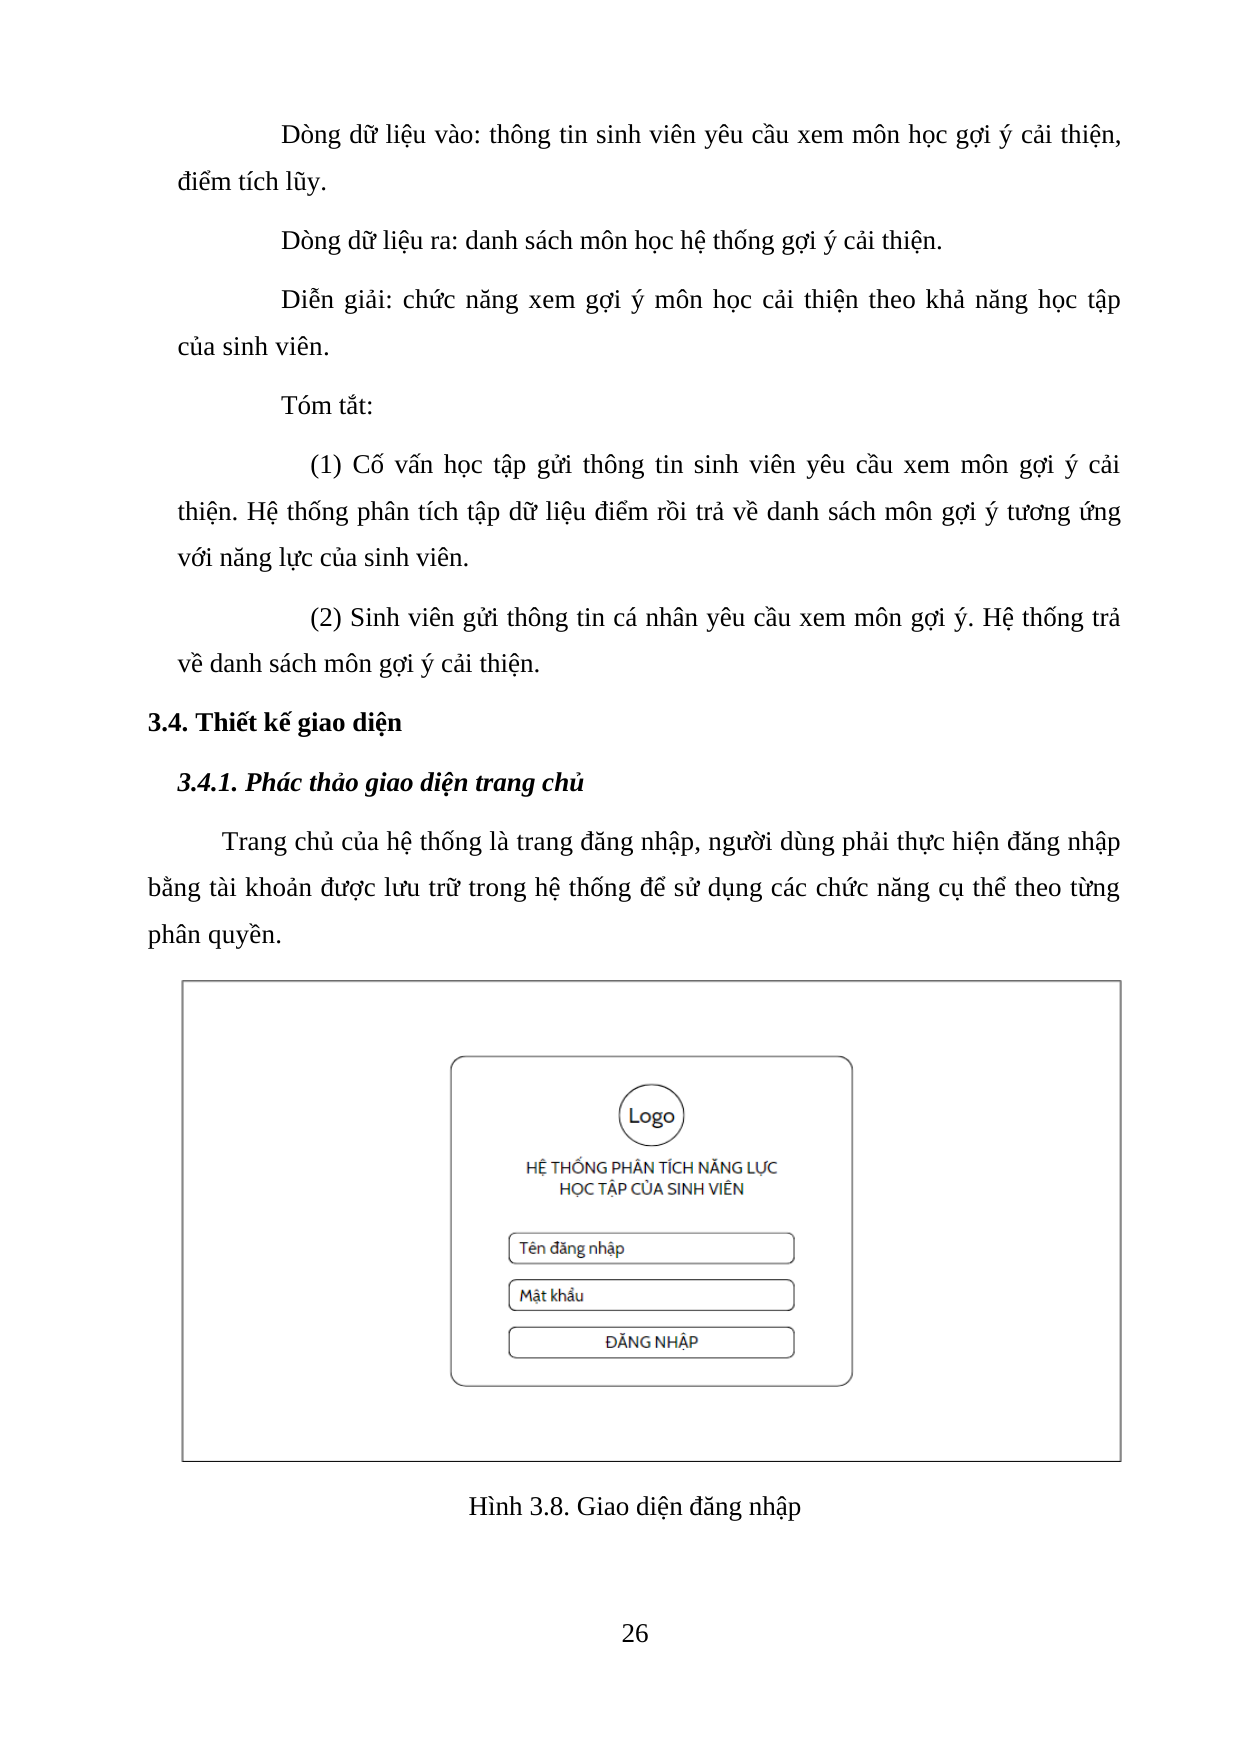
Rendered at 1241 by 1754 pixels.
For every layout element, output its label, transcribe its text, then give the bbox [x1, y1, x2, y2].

text Diễn giải: chức năng xem gợi ý môn học cải thiện theo khả năng học tập của sinh viên. [177, 283, 1122, 361]
text Tóm tắt: [177, 389, 1122, 420]
subtitle Thiết kế giao diện [148, 706, 1122, 738]
text Trang chủ của hệ thống là trang đăng nhập, người dùng phải thực hiện đăng nhập bằng tài khoản được lưu trữ trong hệ thống để sử dụng các chức năng cụ thể theo từng phân quyền. [148, 825, 1122, 949]
text Dòng dữ liệu vào: thông tin sinh viên yêu cầu xem môn học gợi ý cải thiện, điểm tích lũy. [177, 118, 1122, 196]
text (2) Sinh viên gửi thông tin cá nhân yêu cầu xem môn gợi ý. Hệ thống trả về danh sách môn gợi ý cải thiện. [177, 601, 1122, 678]
text (1) Cố vấn học tập gửi thông tin sinh viên yêu cầu xem môn gợi ý cải thiện. Hệ thống phân tích tập dữ liệu điểm rồi trả về danh sách môn gợi ý tương ứng với năng lực của sinh viên. [177, 448, 1122, 573]
picture [177, 977, 1123, 1462]
subtitle Phác thảo giao diện trang chủ [177, 766, 1122, 797]
text Dòng dữ liệu ra: danh sách môn học hệ thống gợi ý cải thiện. [177, 224, 1122, 255]
